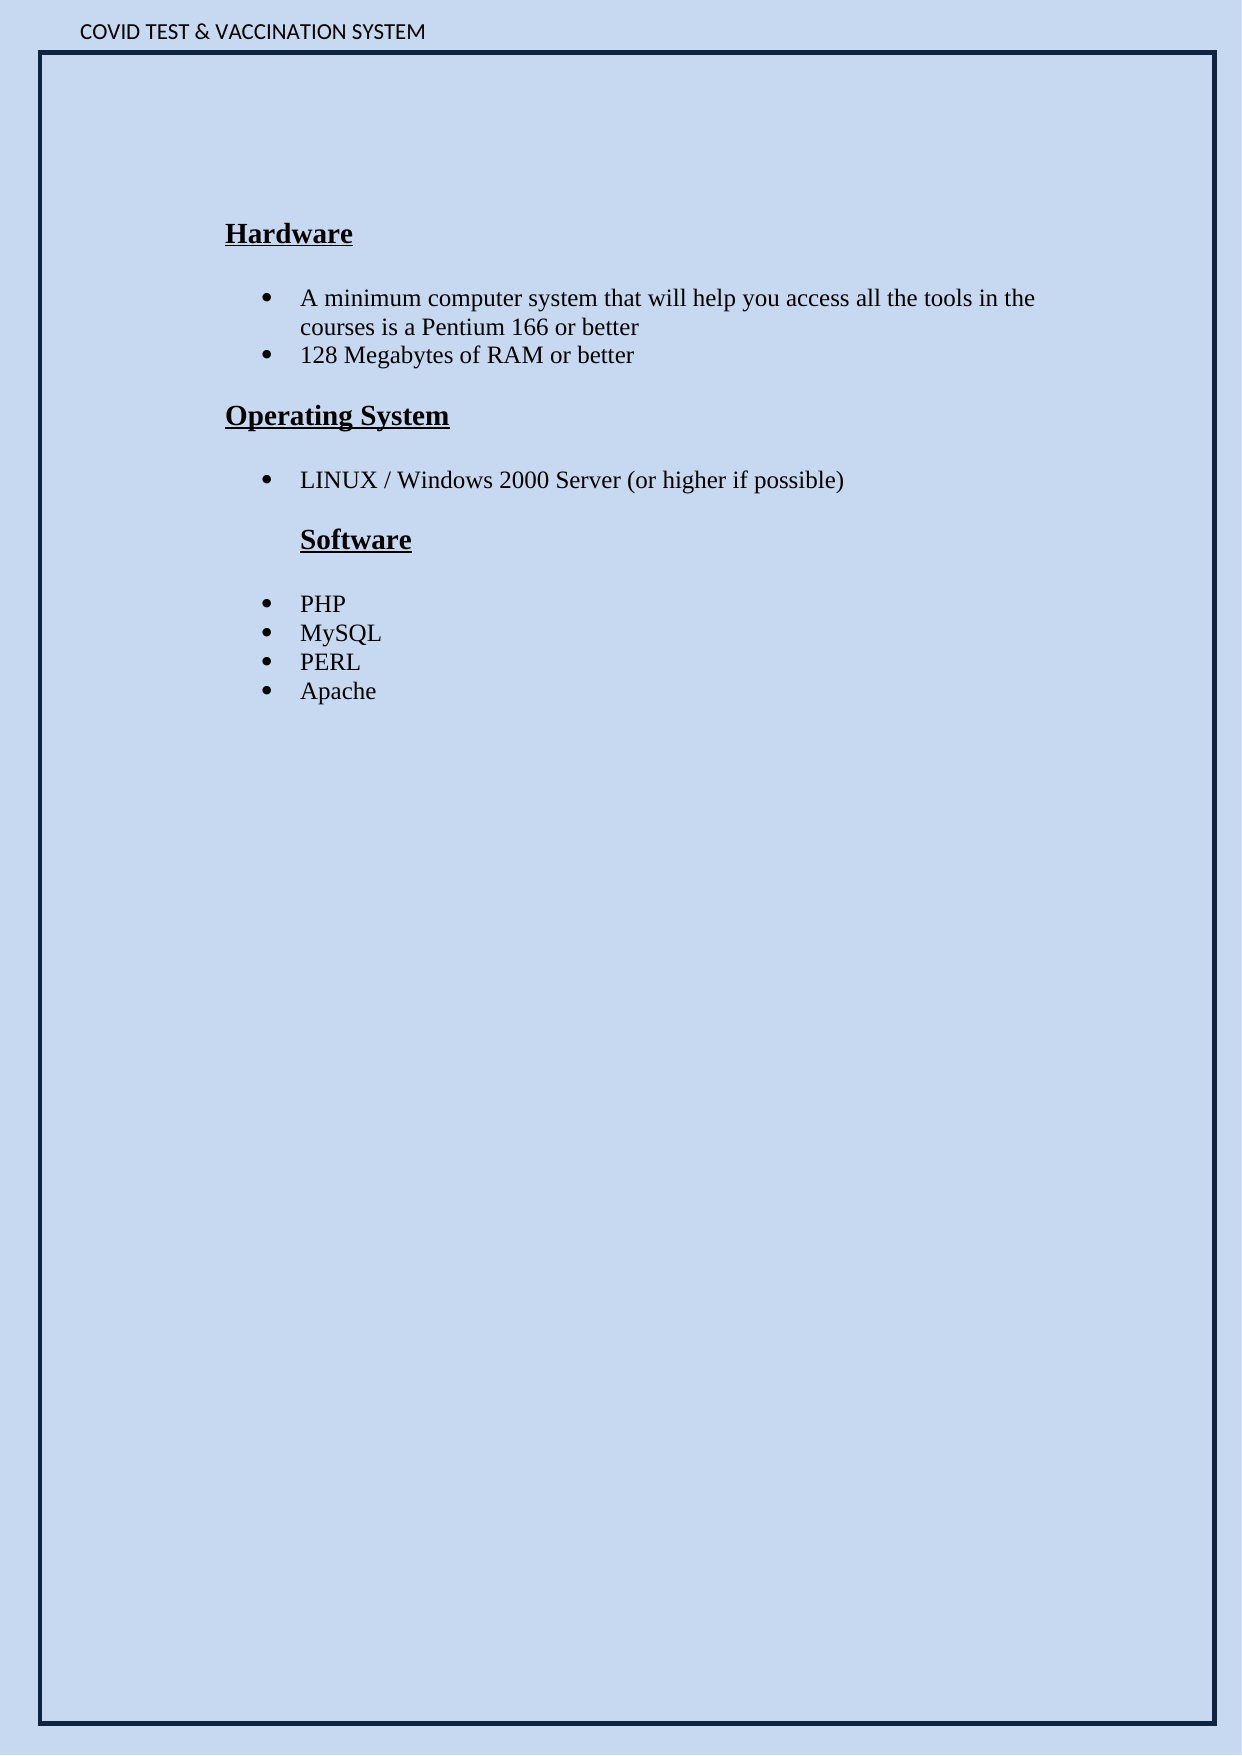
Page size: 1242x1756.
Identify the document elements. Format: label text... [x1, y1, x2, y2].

list LINUX / Windows 2000 Server (or higher if possible) [262, 465, 1212, 494]
text Software [300, 522, 1212, 556]
list PERL [262, 647, 1212, 676]
text courses is a Pentium 166 or better [262, 312, 1212, 340]
list Apache [262, 676, 1212, 704]
text Operating System [225, 398, 1212, 431]
list 128 Megabytes of RAM or better [262, 340, 1212, 369]
list PHP [262, 589, 1212, 618]
text COVID TEST & VACCINATION SYSTEM [80, 17, 1217, 45]
text Hardware [225, 216, 1212, 249]
list MySQL [262, 618, 1212, 647]
list A minimum computer system that will help you access all the tools in the [262, 283, 1212, 312]
